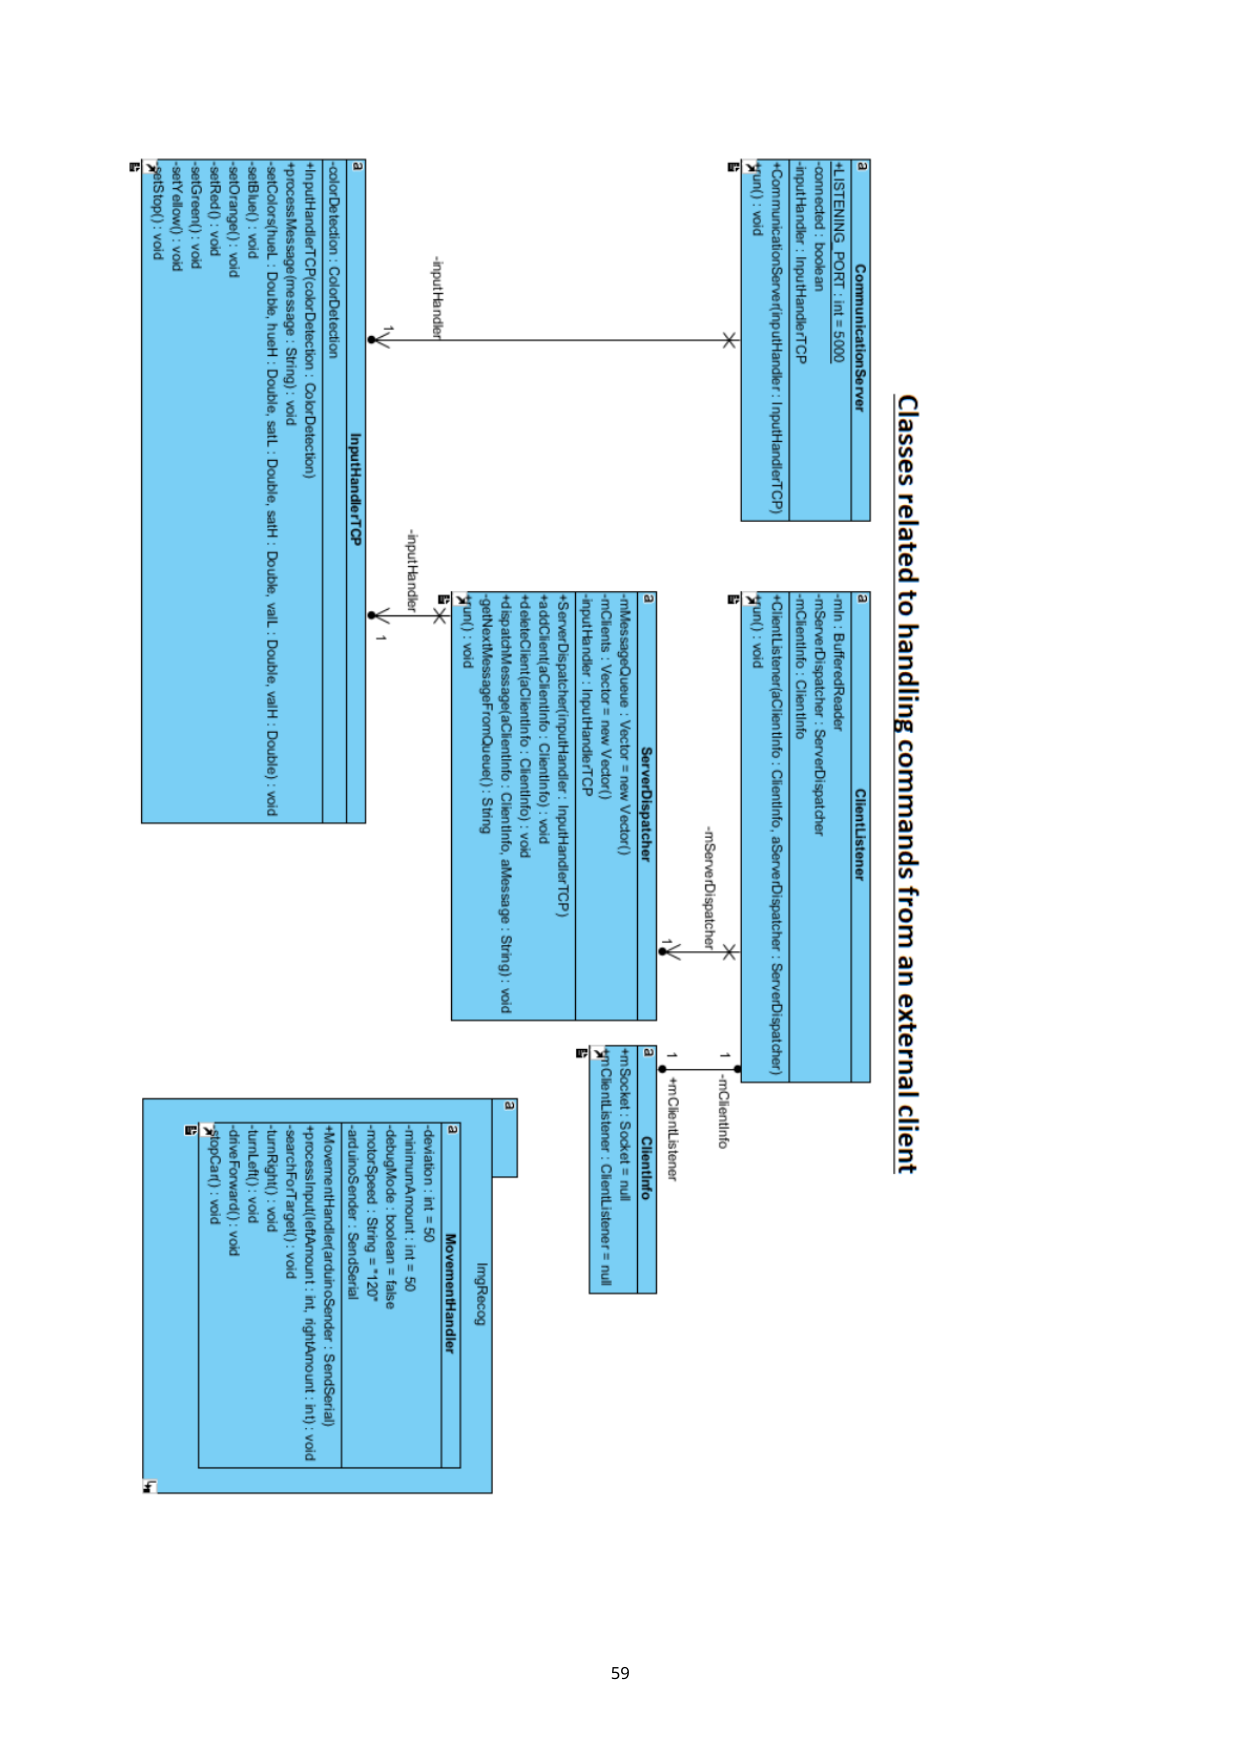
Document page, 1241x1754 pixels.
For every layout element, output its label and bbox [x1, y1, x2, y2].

picture [121, 149, 928, 1509]
